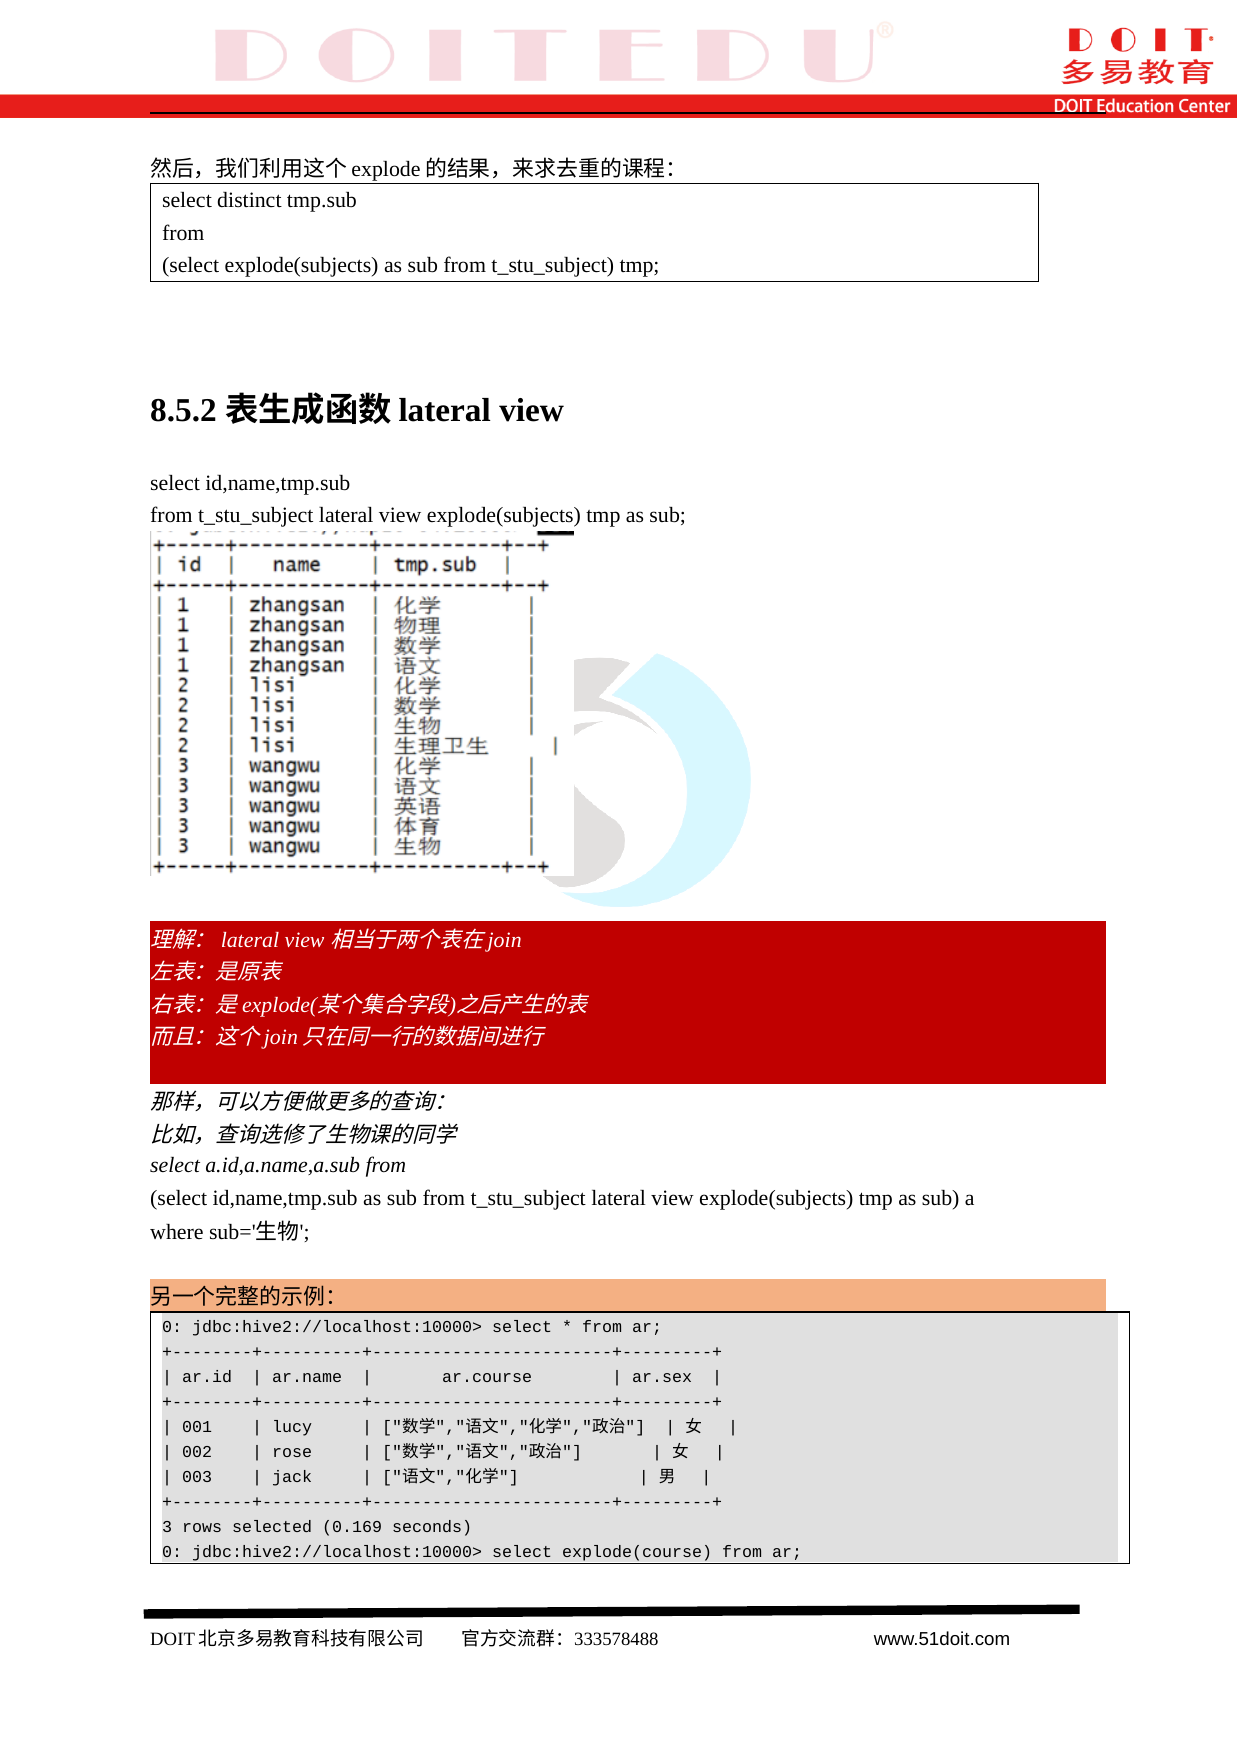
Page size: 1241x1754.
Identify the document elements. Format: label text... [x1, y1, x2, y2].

picture [150, 531, 574, 876]
text 比如，查询选修了生物课的同学 [150, 1116, 1106, 1149]
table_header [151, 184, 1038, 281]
text 另一个完整的示例： [150, 1279, 1106, 1311]
subtitle 表生成函数lateral view [150, 374, 1106, 439]
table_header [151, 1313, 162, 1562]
text select id,name,tmp.sub [150, 466, 1106, 499]
text 那样，可以方便做更多的查询： [150, 1084, 1106, 1116]
text 右表：是explode(某个集合字段)之后产生的表 [150, 986, 1106, 1019]
text where sub='生物'; [150, 1214, 1106, 1246]
text 理解： lateral view 相当于两个表在join [150, 921, 1106, 954]
text 而且：这个join只在同一行的数据间进行 [150, 1019, 1106, 1051]
picture [0, 14, 1237, 118]
text 然后，我们利用这个explode的结果，来求去重的课程： [150, 150, 1106, 183]
text from t_stu_subject lateral view explode(subjects) tmp as sub; [150, 499, 1106, 531]
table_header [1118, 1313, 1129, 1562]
text (select id,name,tmp.sub as sub from t_stu_subject lateral view explode(subjects) tmp as sub) a [150, 1181, 1106, 1214]
text 左表：是原表 [150, 954, 1106, 986]
text select a.id,a.name,a.sub from [150, 1149, 1106, 1181]
